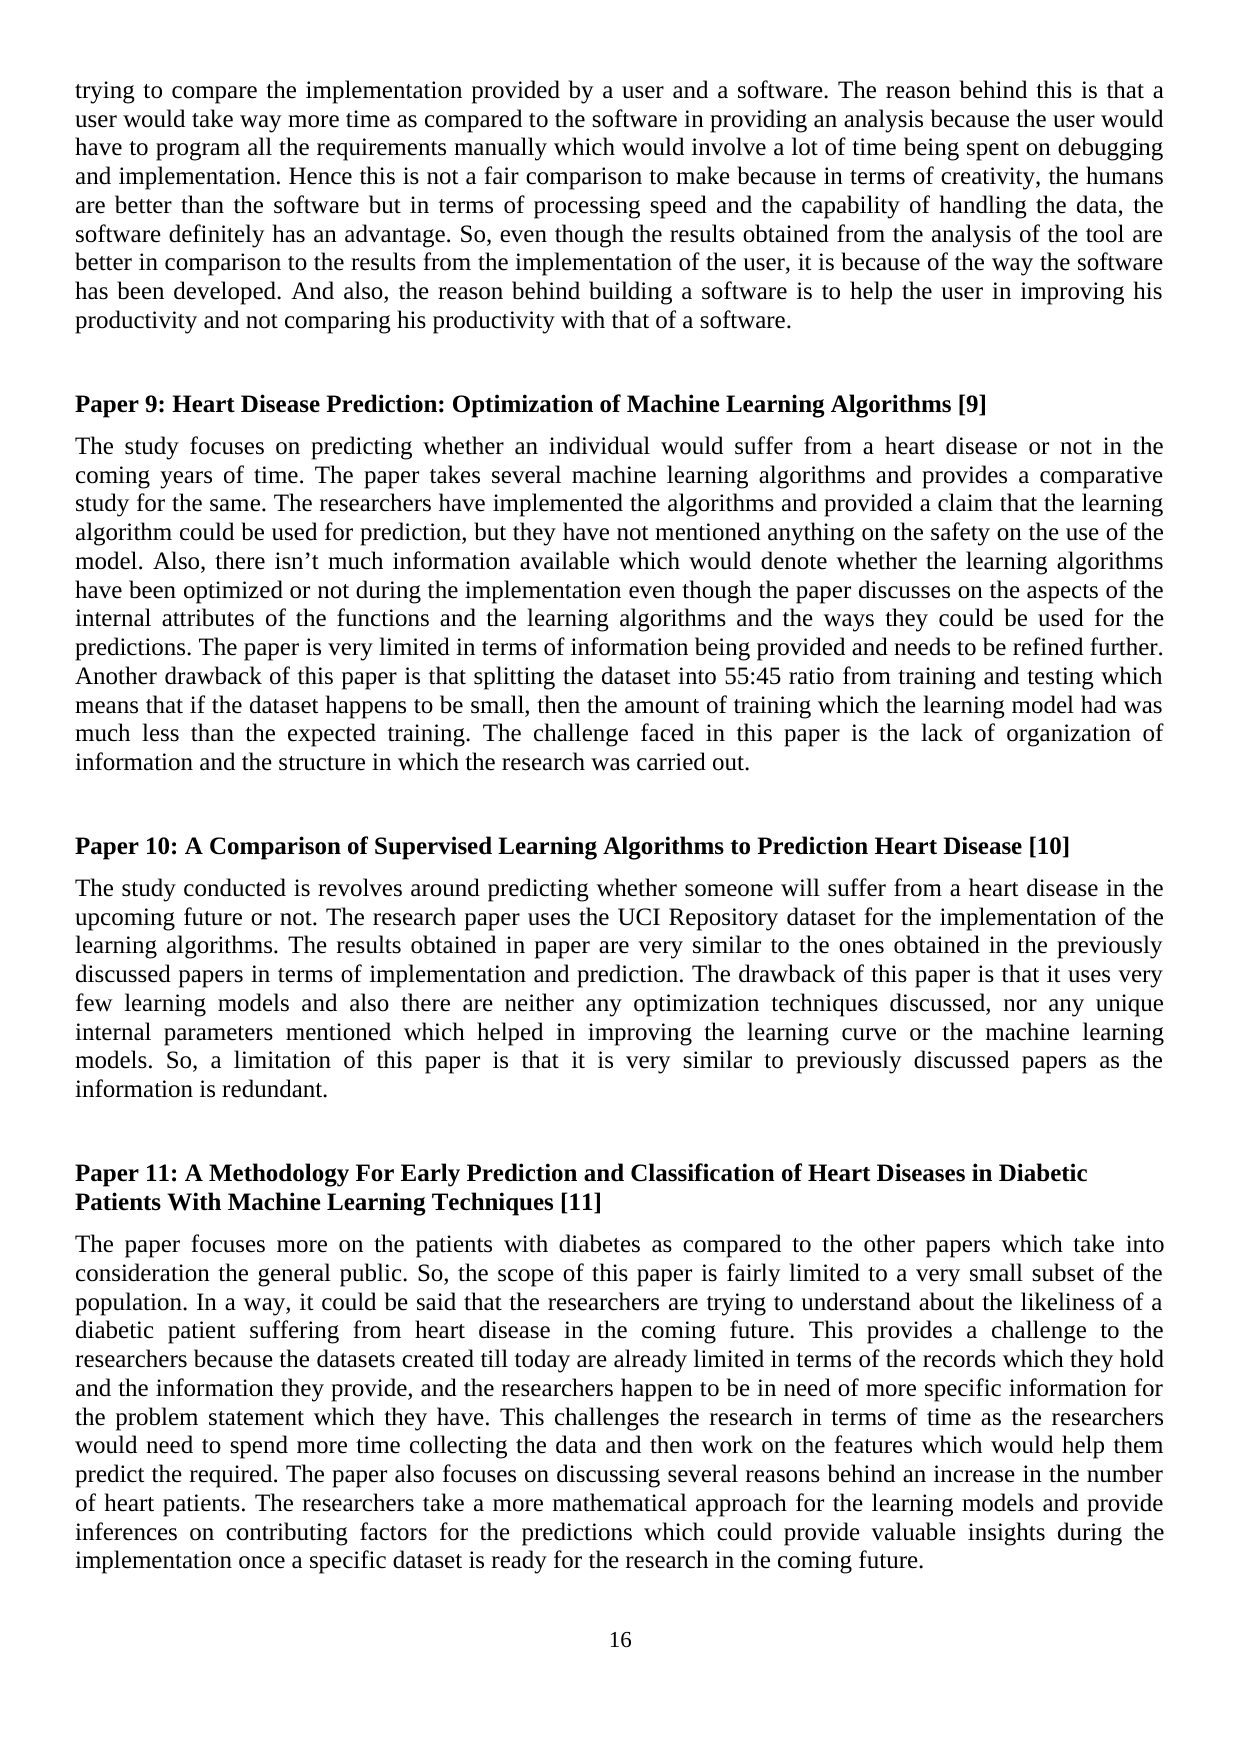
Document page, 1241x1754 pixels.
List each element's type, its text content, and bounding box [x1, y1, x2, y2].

text Paper 11: A Methodology For Early Prediction and Classification of Heart Diseases in Diabetic Patients With Machine Learning Techniques [11] [75, 1158, 1165, 1216]
text The paper focuses more on the patients with diabetes as compared to the other papers which take into consideration the general public. So, the scope of this paper is fairly limited to a very small subset of the population. In a way, it could be said that the researchers are trying to understand about the likeliness of a diabetic patient suffering from heart disease in the coming future. This provides a challenge to the researchers because the datasets created till today are already limited in terms of the records which they hold and the information they provide, and the researchers happen to be in need of more specific information for the problem statement which they have. This challenges the research in terms of time as the researchers would need to spend more time collecting the data and then work on the features which would help them predict the required. The paper also focuses on discussing several reasons behind an increase in the number of heart patients. The researchers take a more mathematical approach for the learning models and provide inferences on contributing factors for the predictions which could provide valuable insights during the implementation once a specific dataset is ready for the research in the coming future. [75, 1229, 1165, 1574]
text Paper 10: A Comparison of Supervised Learning Algorithms to Prediction Heart Disease [10] [75, 831, 1165, 860]
text The study focuses on predicting whether an individual would suffer from a heart disease or not in the coming years of time. The paper takes several machine learning algorithms and provides a comparative study for the same. The researchers have implemented the algorithms and provided a claim that the learning algorithm could be used for prediction, but they have not mentioned anything on the safety on the use of the model. Also, there isn’t much information available which would denote whether the learning algorithms have been optimized or not during the implementation even though the paper discusses on the aspects of the internal attributes of the functions and the learning algorithms and the ways they could be used for the predictions. The paper is very limited in terms of information being provided and needs to be refined further. Another drawback of this paper is that splitting the dataset into 55:45 ratio from training and testing which means that if the dataset happens to be small, then the amount of training which the learning model had was much less than the expected training. The challenge faced in this paper is the lack of organization of information and the structure in which the research was carried out. [75, 431, 1165, 776]
text The study conducted is revolves around predicting whether someone will suffer from a heart disease in the upcoming future or not. The research paper uses the UCI Repository dataset for the implementation of the learning algorithms. The results obtained in paper are very similar to the ones obtained in the previously discussed papers in terms of implementation and prediction. The drawback of this paper is that it uses very few learning models and also there are neither any optimization techniques discussed, nor any unique internal parameters mentioned which helped in improving the learning curve or the machine learning models. So, a limitation of this paper is that it is very similar to previously discussed papers as the information is redundant. [75, 873, 1165, 1103]
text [75, 75, 1165, 334]
text Paper 9: Heart Disease Prediction: Optimization of Machine Learning Algorithms [9] [75, 389, 1165, 418]
